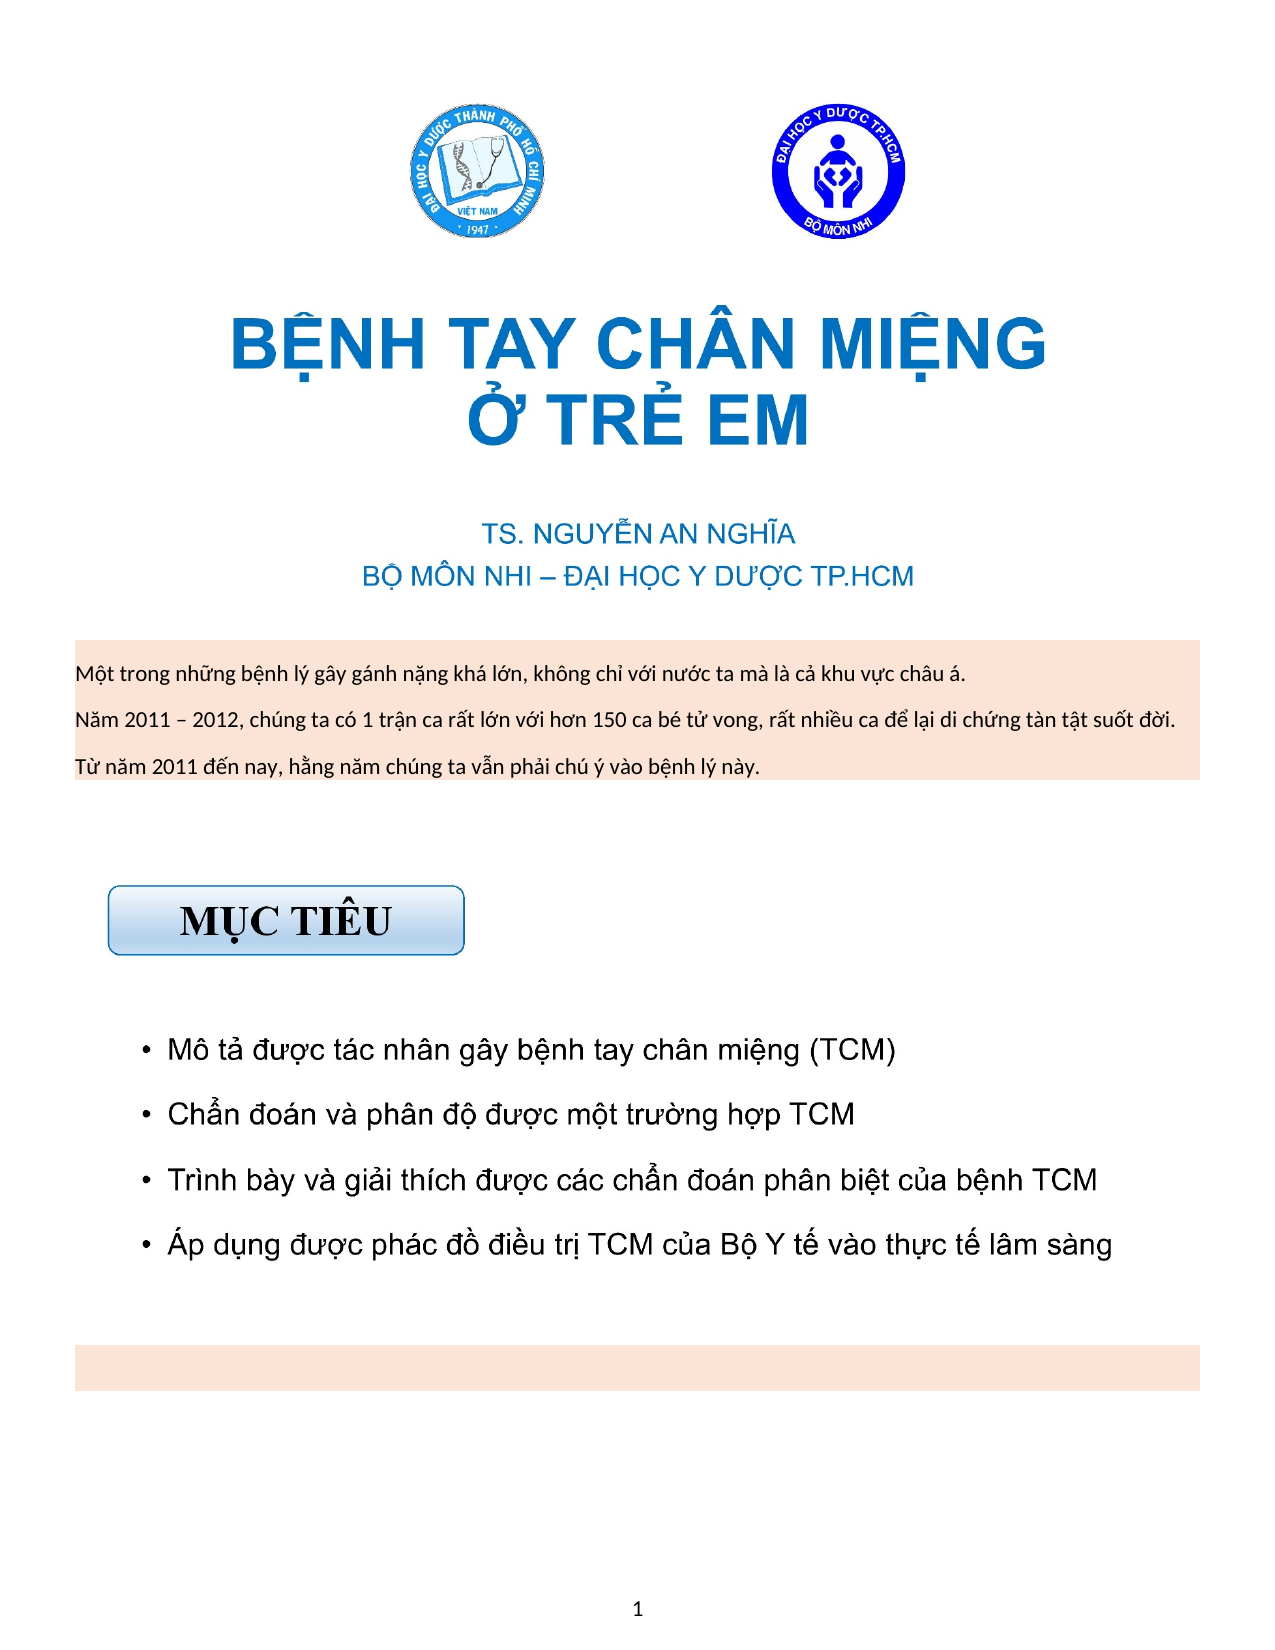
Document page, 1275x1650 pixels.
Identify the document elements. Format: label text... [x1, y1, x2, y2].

picture [75, 75, 1200, 640]
text Từ năm 2011 đến nay, hằng năm chúng ta vẫn phải chú ý vào bệnh lý này. [75, 752, 1200, 780]
picture [75, 846, 1200, 1345]
text Năm 2011 – 2012, chúng ta có 1 trận ca rất lớn với hơn 150 ca bé tử vong, rất nhiều ca để lại di chứng tàn tật suốt đời. [75, 706, 1200, 733]
text Một trong những bệnh lý gây gánh nặng khá lớn, không chỉ với nước ta mà là cả khu vực châu á. [75, 659, 1200, 687]
